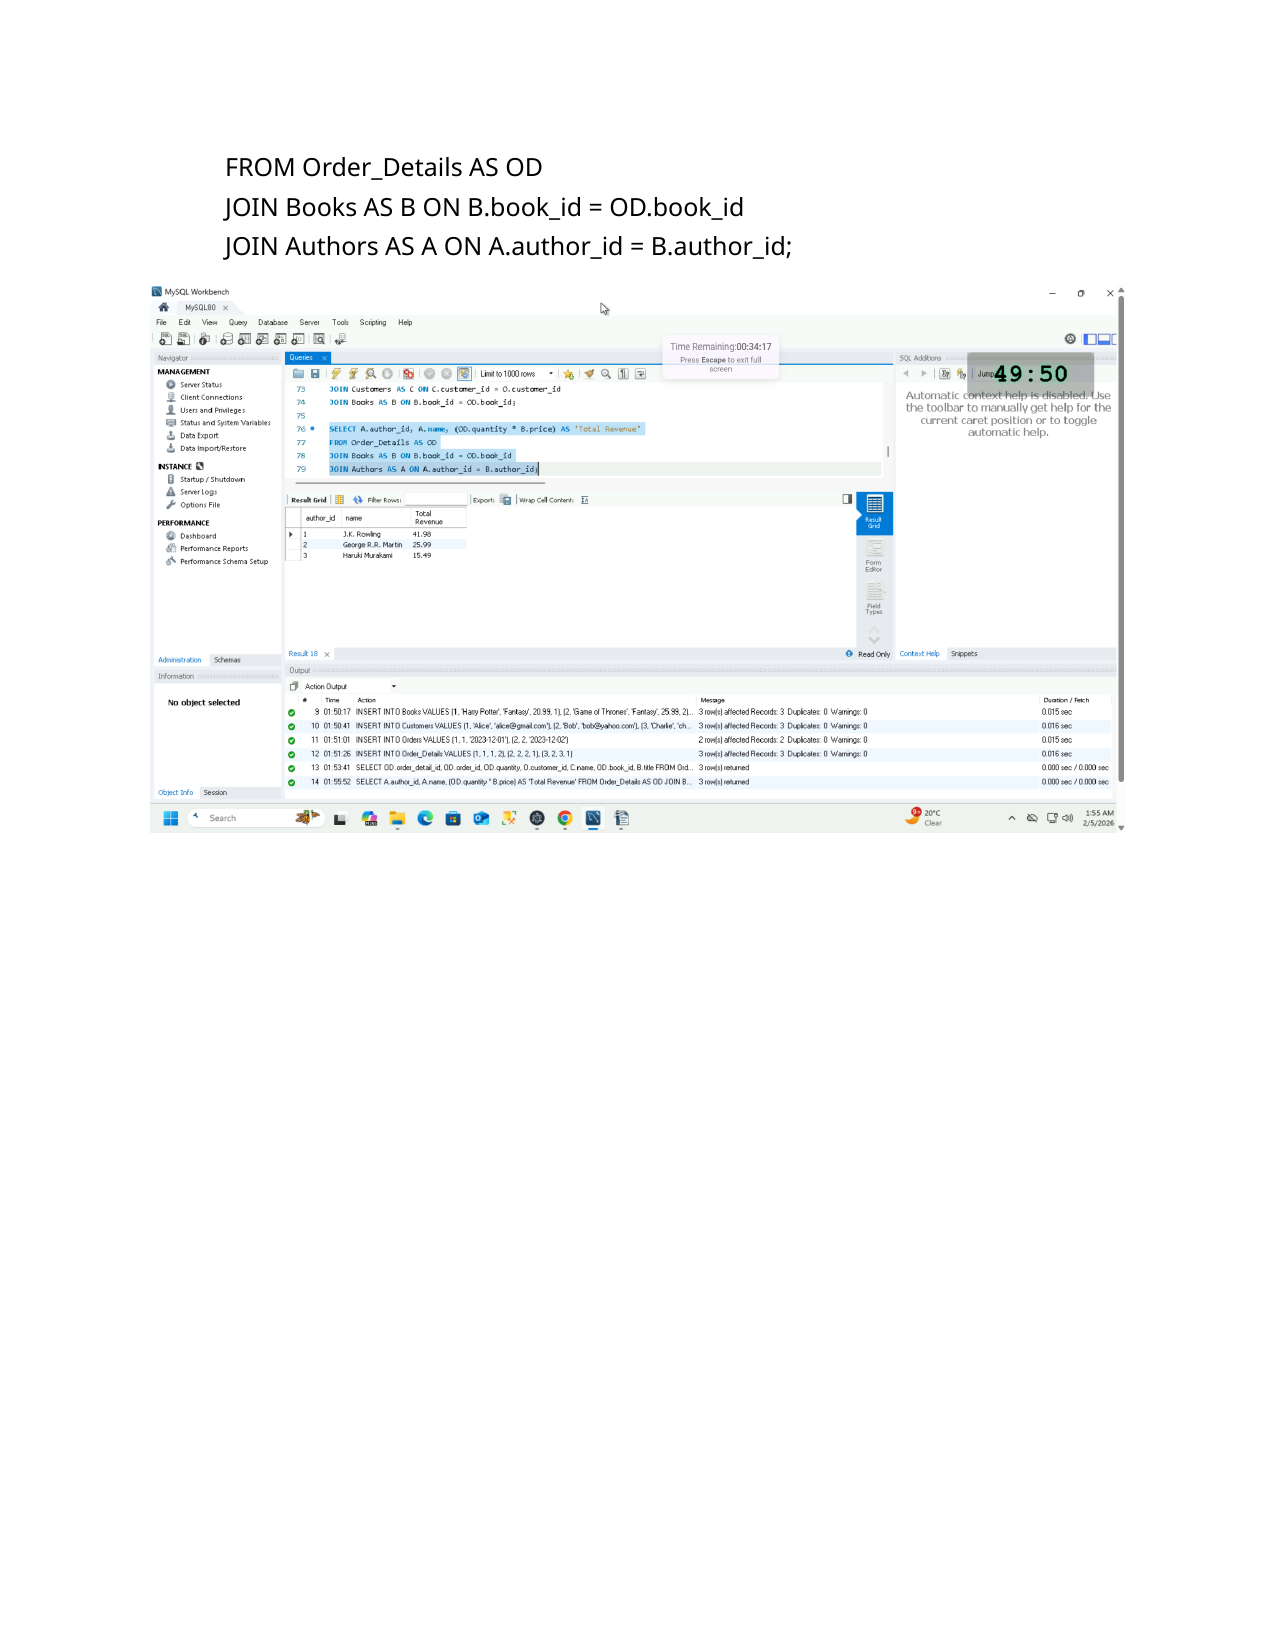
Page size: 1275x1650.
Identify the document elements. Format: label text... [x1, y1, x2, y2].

list FROM Order_Details AS OD [225, 150, 1125, 184]
list JOIN Authors AS A ON A.author_id = B.author_id; [225, 228, 1125, 262]
list JOIN Books AS B ON B.book_id = OD.book_id [225, 189, 1125, 223]
picture [150, 284, 1125, 833]
